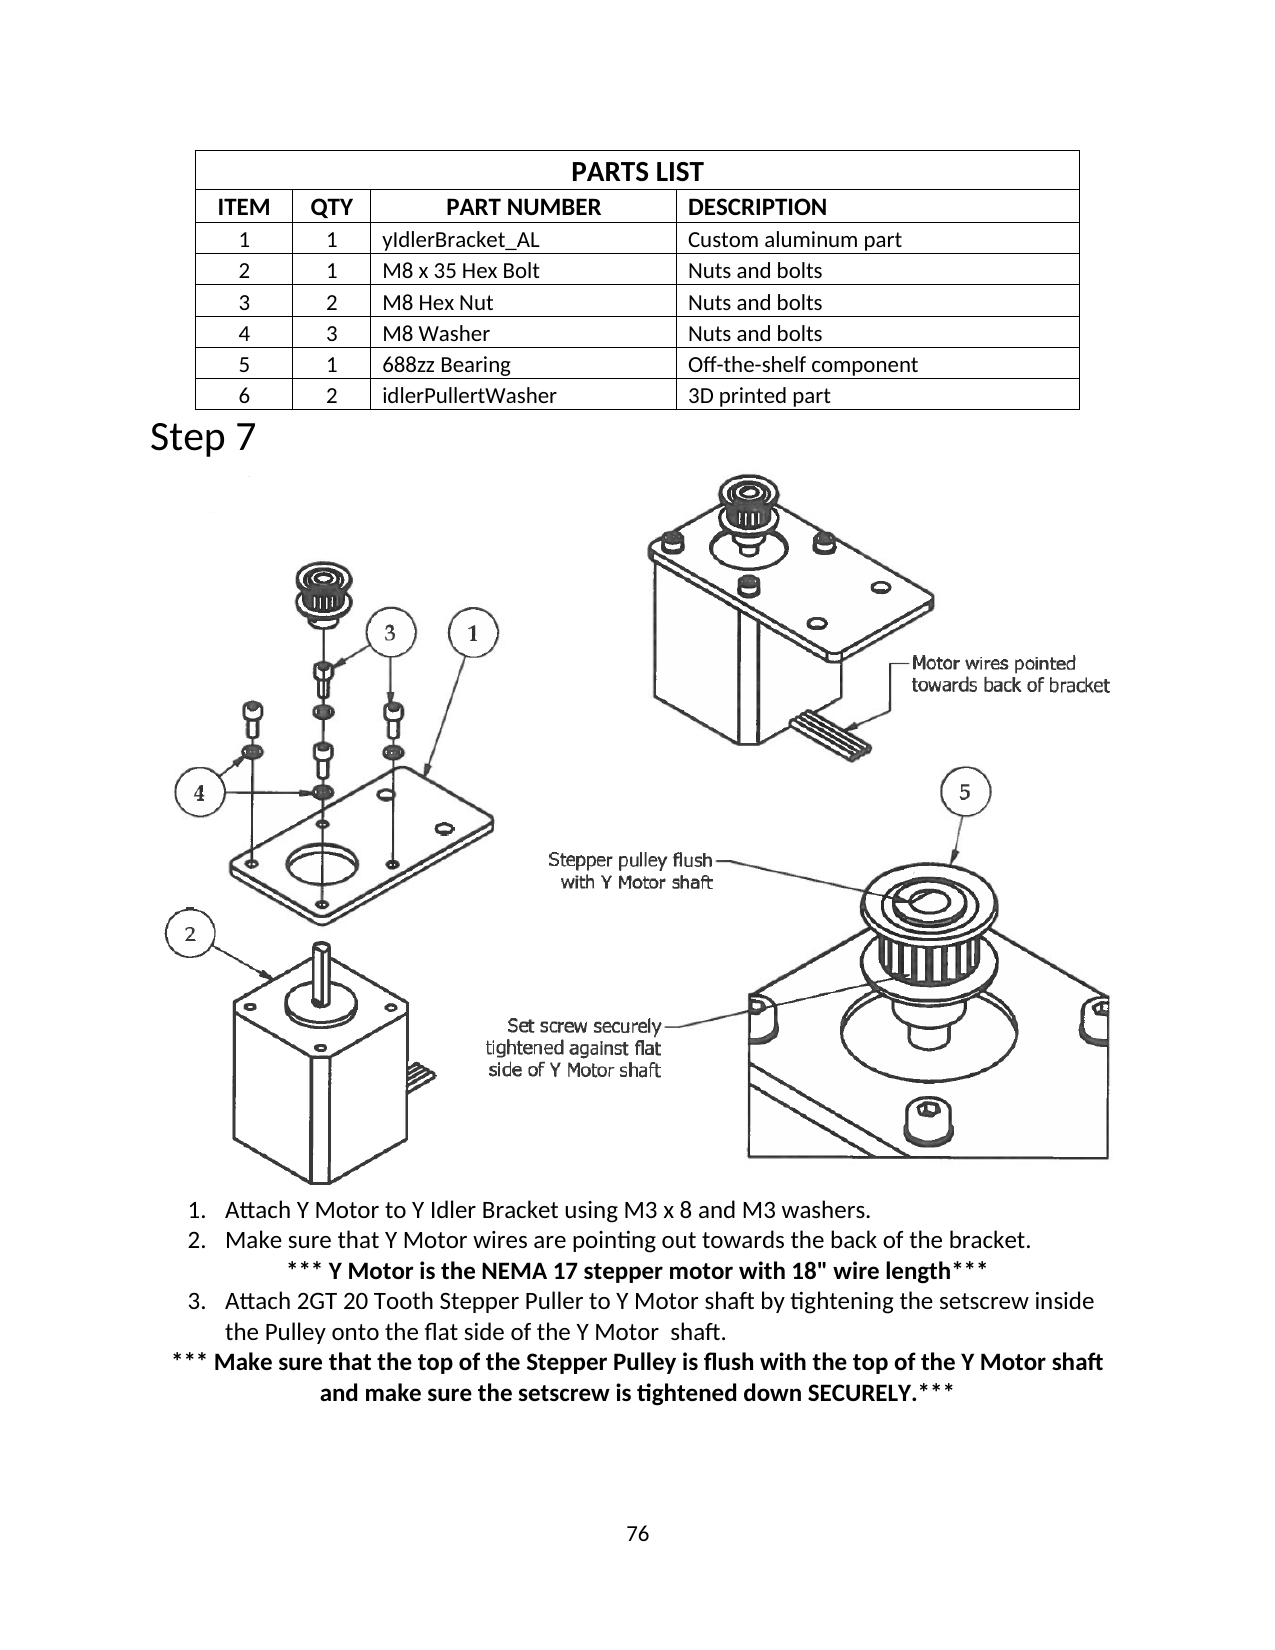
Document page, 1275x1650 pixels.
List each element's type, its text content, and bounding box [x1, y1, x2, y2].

table_cell Nuts and bolts [677, 317, 1079, 347]
table_cell 3D printed part [677, 379, 1079, 409]
table_cell Off-the-shelf component [677, 348, 1079, 378]
table_cell 3 [196, 285, 292, 316]
table_cell ITEM [196, 190, 292, 222]
table_cell 688zz Bearing [371, 348, 676, 378]
table_cell Custom aluminum part [677, 223, 1079, 253]
table_cell 2 [293, 379, 370, 409]
text Step 7 [150, 410, 1125, 461]
table_cell 2 [196, 254, 292, 284]
table_cell 1 [293, 348, 370, 378]
text *** Make sure that the top of the Stepper Pulley is flush with the top of the Y Motor shaft and make sure the setscrew is tightened down SECURELY.*** [150, 1346, 1125, 1407]
table_cell M8 Hex Nut [371, 285, 676, 316]
table_cell M8 x 35 Hex Bolt [371, 254, 676, 284]
table_cell QTY [293, 190, 370, 222]
table_cell 1 [293, 254, 370, 284]
table_cell 6 [196, 379, 292, 409]
table_cell 2 [293, 285, 370, 316]
list Make sure that Y Motor wires are pointing out towards the back of the bracket. [187, 1224, 1125, 1255]
table_cell DESCRIPTION [677, 190, 1079, 222]
table_cell 5 [196, 348, 292, 378]
text *** Y Motor is the NEMA 17 stepper motor with 18" wire length*** [150, 1255, 1125, 1285]
table_cell idlerPullertWasher [371, 379, 676, 409]
table_cell 1 [293, 223, 370, 253]
table_cell Nuts and bolts [677, 285, 1079, 316]
table_cell 3 [293, 317, 370, 347]
table_cell Nuts and bolts [677, 254, 1079, 284]
table_cell PART NUMBER [371, 190, 676, 222]
list Attach 2GT 20 Tooth Stepper Puller to Y Motor shaft by tightening the setscrew inside the Pulley onto the flat side of the Y Motor shaft. [187, 1285, 1125, 1346]
table_cell yIdlerBracket_AL [371, 223, 676, 253]
table_cell 4 [196, 317, 292, 347]
table_cell M8 Washer [371, 317, 676, 347]
table_cell 1 [196, 223, 292, 253]
picture [151, 462, 1124, 1190]
table_header PARTS LIST [196, 151, 1079, 189]
